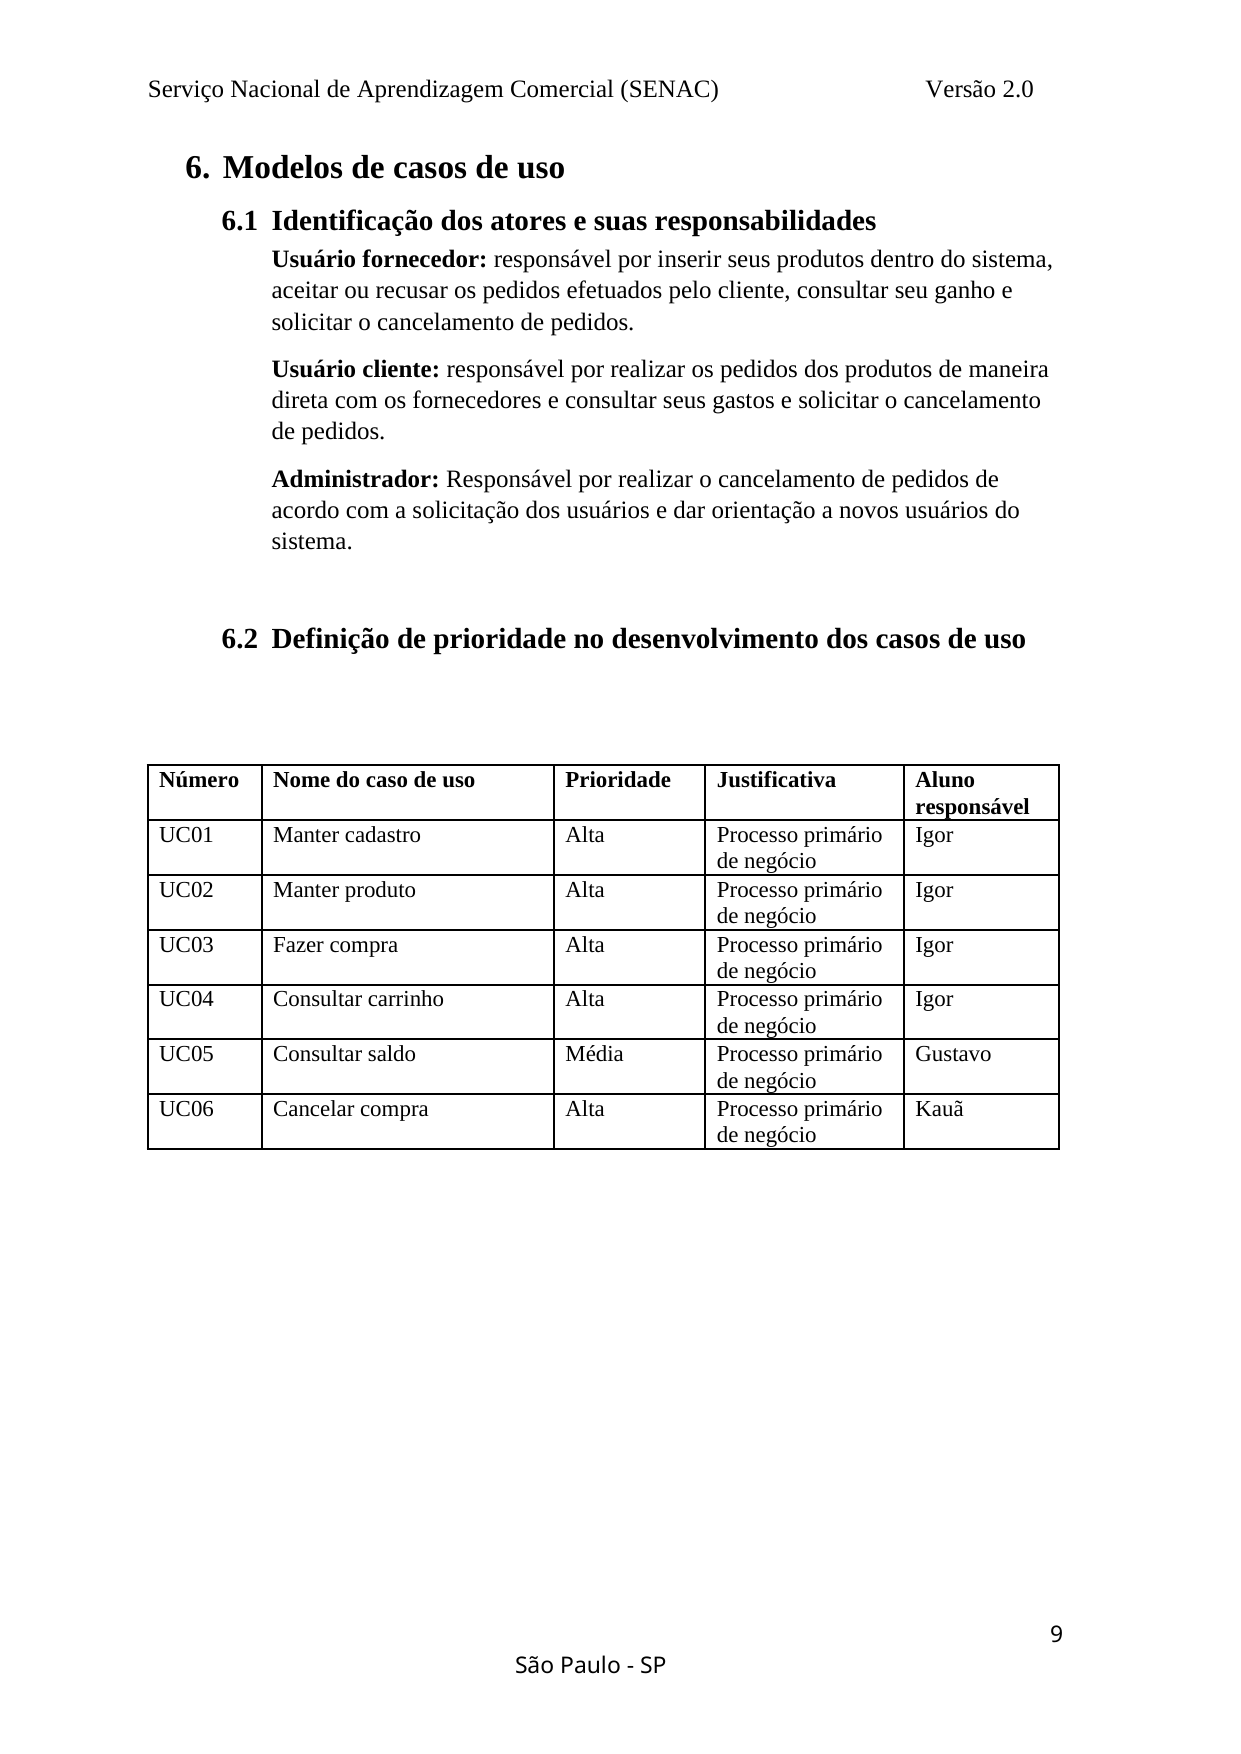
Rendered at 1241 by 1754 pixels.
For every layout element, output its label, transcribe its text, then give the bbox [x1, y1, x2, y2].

table_cell Igor [905, 931, 1058, 983]
table_cell Alta [555, 876, 704, 929]
table_cell UC03 [149, 931, 261, 983]
table_cell Manter cadastro [263, 821, 553, 874]
table_cell Alta [555, 821, 704, 874]
table_header Aluno responsável [905, 766, 1058, 819]
table_cell Média [555, 1040, 704, 1093]
table_cell Fazer compra [263, 931, 553, 983]
table_cell UC01 [149, 821, 261, 874]
table_cell Kauã [905, 1095, 1058, 1148]
table_cell Consultar saldo [263, 1040, 553, 1093]
table_cell Alta [555, 931, 704, 983]
text Usuário fornecedor: responsável por inserir seus produtos dentro do sistema, aceitar ou recusar os pedidos efetuados pelo cliente, consultar seu ganho e solicitar o cancelamento de pedidos. [271, 244, 1063, 335]
text Usuário cliente: responsável por realizar os pedidos dos produtos de maneira direta com os fornecedores e consultar seus gastos e solicitar o cancelamento de pedidos. [271, 354, 1063, 445]
table_cell Processo primário de negócio [706, 931, 903, 983]
table_cell Alta [555, 1095, 704, 1148]
table_cell Igor [905, 821, 1058, 874]
table_cell Manter produto [263, 876, 553, 929]
table_cell Processo primário de negócio [706, 986, 903, 1038]
subtitle Identificação dos atores e suas responsabilidades [221, 203, 1063, 236]
table_cell Cancelar compra [263, 1095, 553, 1148]
table_cell Igor [905, 876, 1058, 929]
table_cell Processo primário de negócio [706, 876, 903, 929]
table_cell Igor [905, 986, 1058, 1038]
table_header Justificativa [706, 766, 903, 819]
table_cell UC02 [149, 876, 261, 929]
subtitle Modelos de casos de uso [185, 148, 1063, 186]
table_header Nome do caso de uso [263, 766, 553, 819]
table_cell Processo primário de negócio [706, 821, 903, 874]
table_cell Alta [555, 986, 704, 1038]
table_cell UC04 [149, 986, 261, 1038]
text Administrador: Responsável por realizar o cancelamento de pedidos de acordo com a solicitação dos usuários e dar orientação a novos usuários do sistema. [271, 464, 1063, 555]
table_cell Processo primário de negócio [706, 1040, 903, 1093]
table_cell UC06 [149, 1095, 261, 1148]
table_header Número [149, 766, 261, 819]
table_cell Consultar carrinho [263, 986, 553, 1038]
subtitle Definição de prioridade no desenvolvimento dos casos de uso [221, 622, 1063, 655]
table_cell Gustavo [905, 1040, 1058, 1093]
table_cell Processo primário de negócio [706, 1095, 903, 1148]
table_header Prioridade [555, 766, 704, 819]
table_cell UC05 [149, 1040, 261, 1093]
